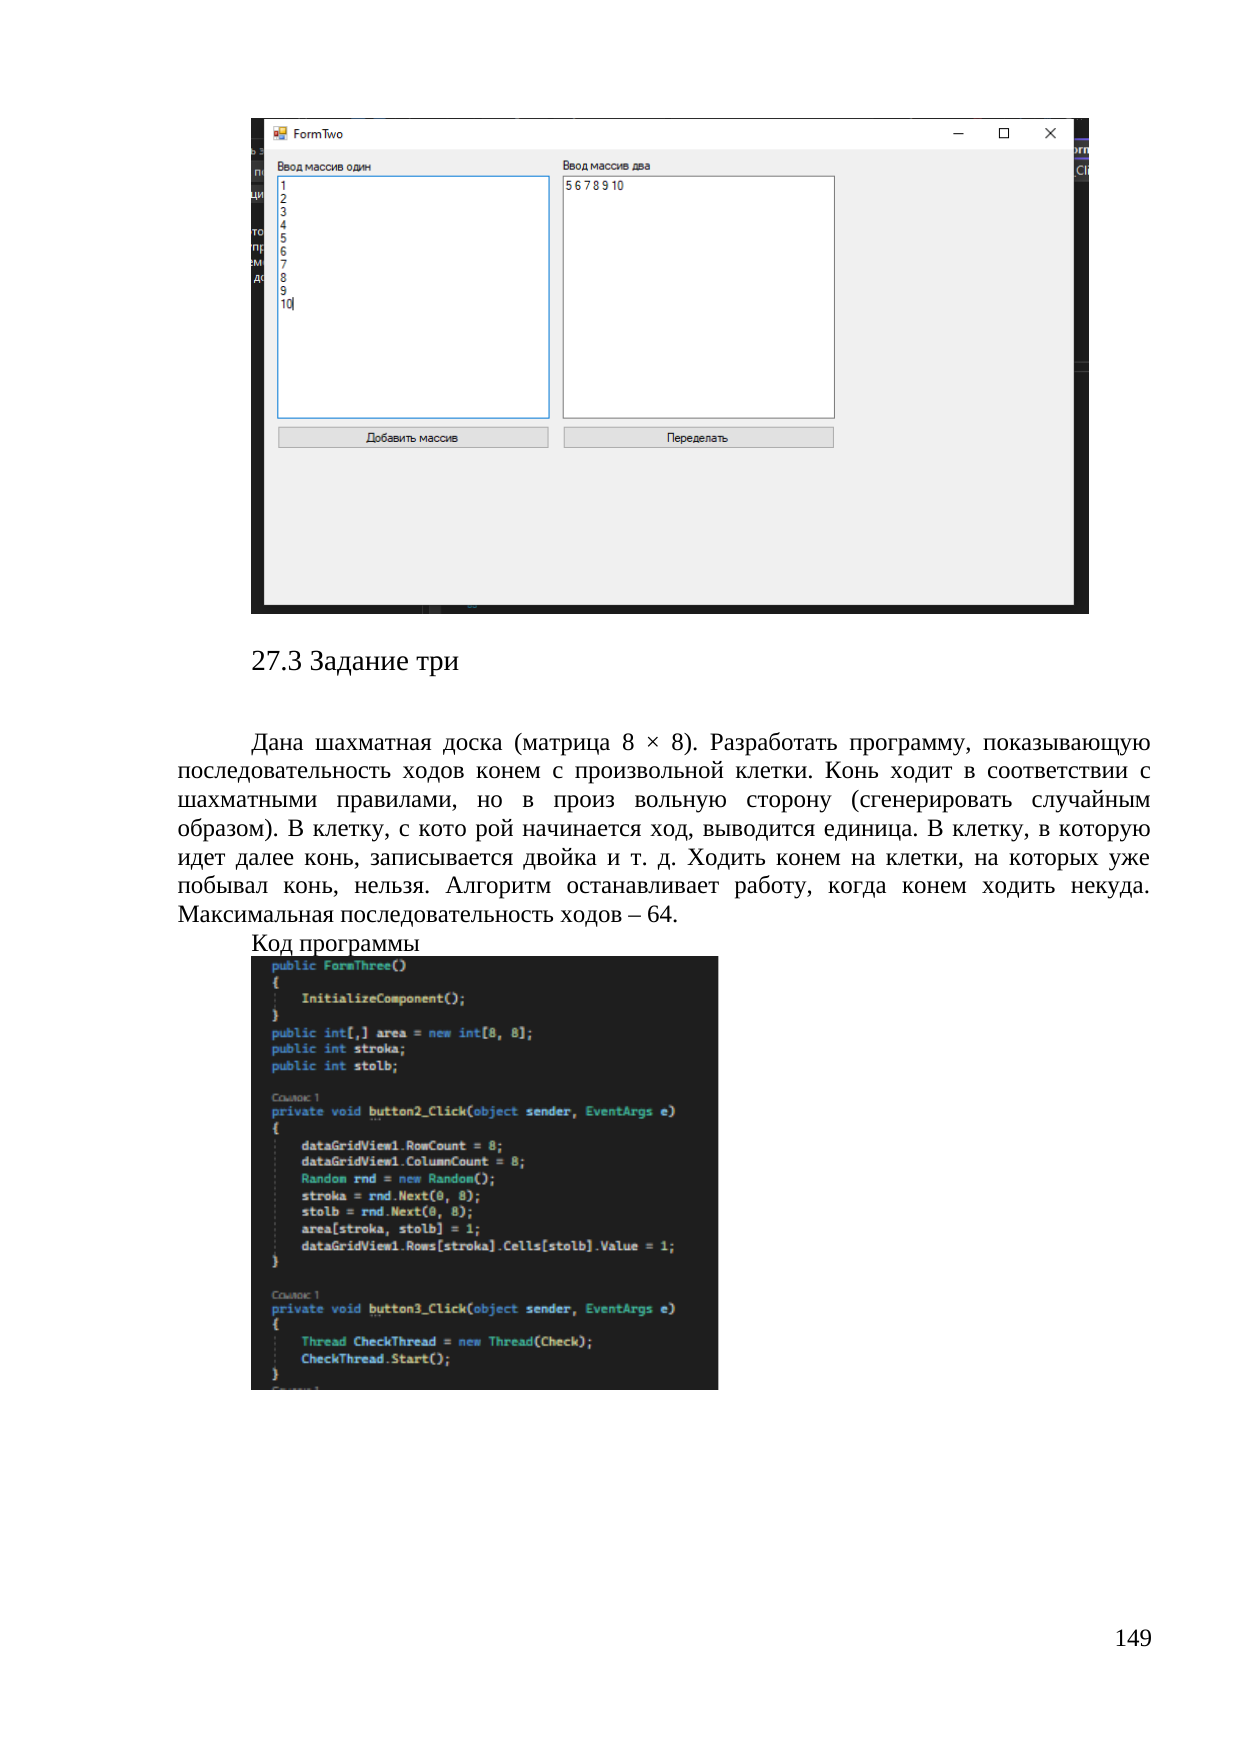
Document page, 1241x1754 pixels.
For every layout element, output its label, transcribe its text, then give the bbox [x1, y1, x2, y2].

text Дана шахматная доска (матрица 8 × 8). Разработать программу, показывающую последовательность ходов конем с произвольной клетки. Конь ходит в соответствии с шахматными правилами, но в произ вольную сторону (сгенерировать случайным образом). В клетку, с кото рой начинается ход, выводится единица. В клетку, в которую идет далее конь, записывается двойка и т. д. Ходить конем на клетки, на которых уже побывал конь, нельзя. Алгоритм останавливает работу, когда конем ходить некуда. Максимальная последовательность ходов – 64. [177, 727, 1152, 928]
text Код программы [177, 928, 1152, 957]
picture [251, 956, 719, 1390]
subtitle Задание три [177, 643, 1152, 677]
picture [251, 118, 1089, 614]
